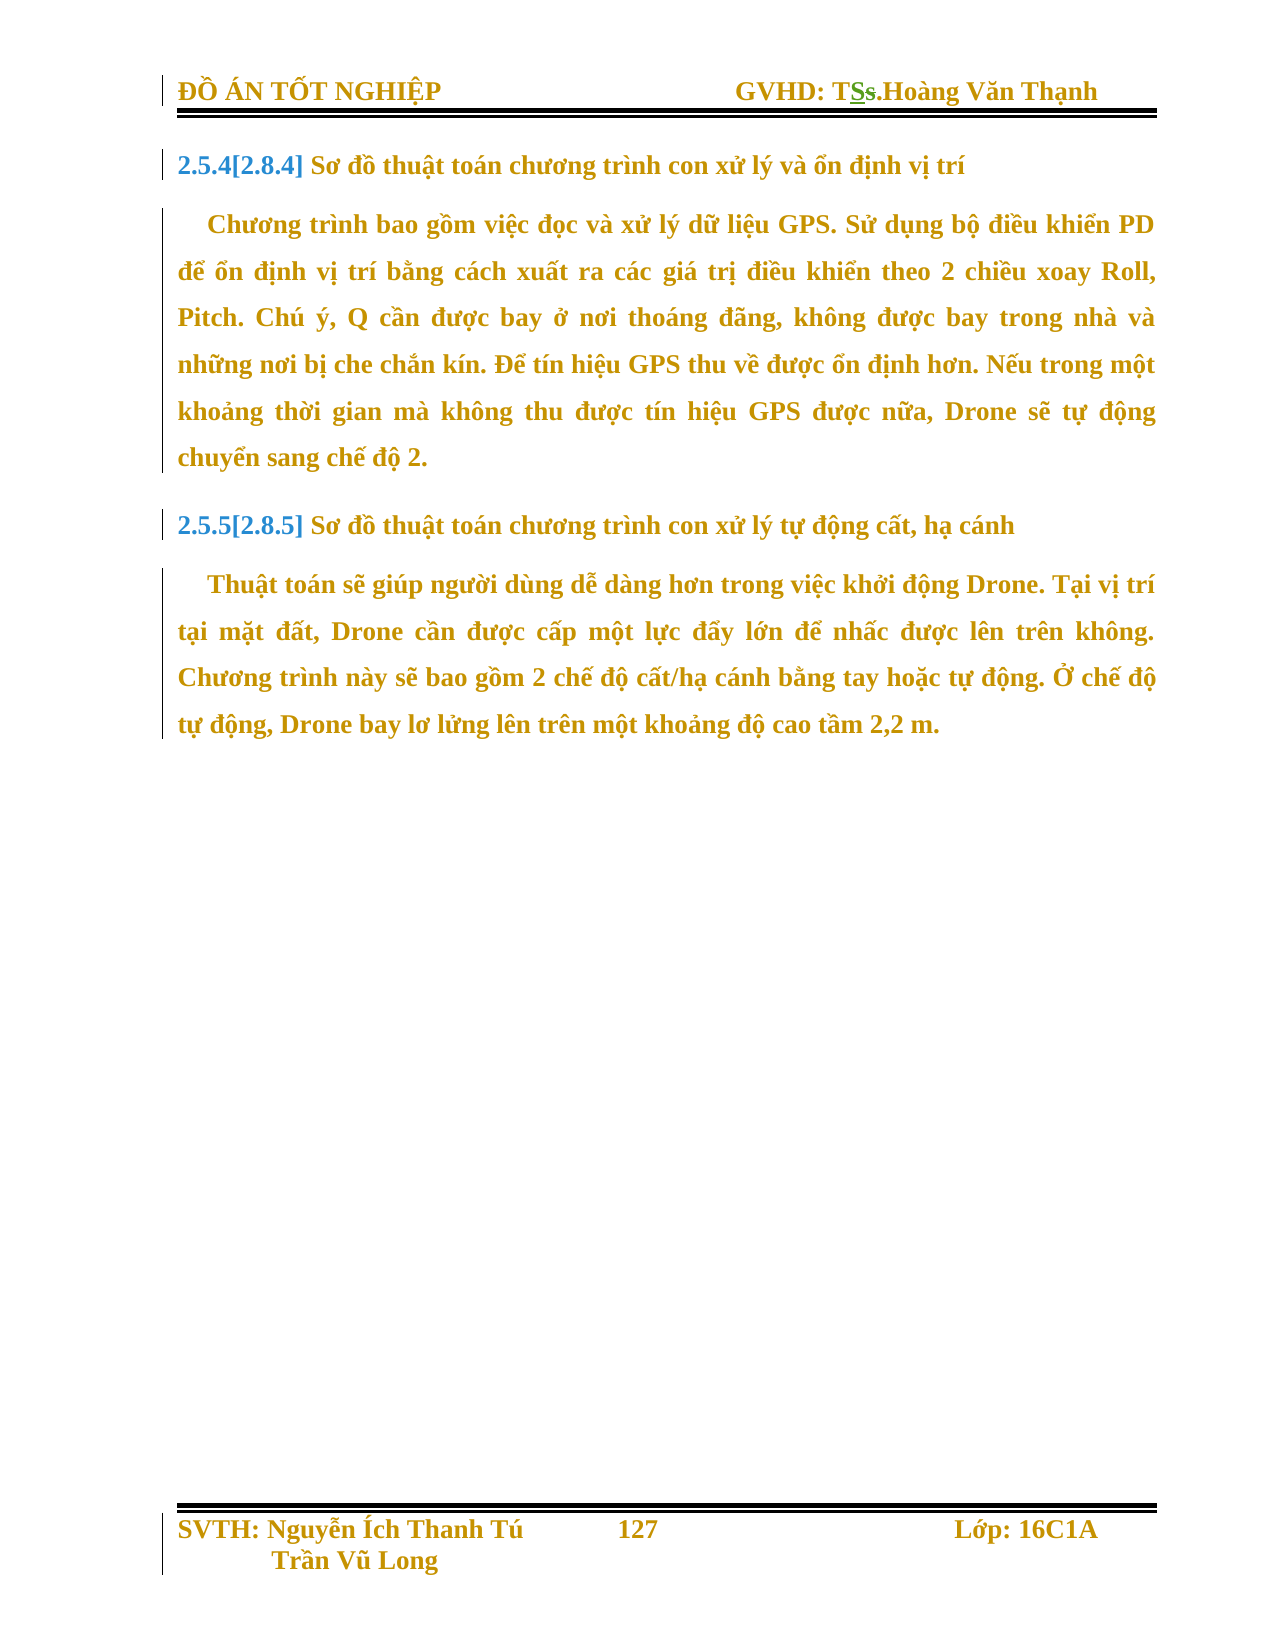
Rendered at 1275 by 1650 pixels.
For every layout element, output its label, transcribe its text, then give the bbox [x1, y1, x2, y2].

list Sơ đồ thuật toán chương trình con xử lý và ổn định vị trí [177, 149, 1157, 180]
list Sơ đồ thuật toán chương trình con xử lý tự động cất, hạ cánh [177, 509, 1157, 540]
text Chương trình bao gồm việc đọc và xử lý dữ liệu GPS. Sử dụng bộ điều khiển PD để ổn định vị trí bằng cách xuất ra các giá trị điều khiển theo 2 chiều xoay Roll, Pitch. Chú ý, Q cần được bay ở nơi thoáng đãng, không được bay trong nhà và những nơi bị che chắn kín. Để tín hiệu GPS thu về được ổn định hơn. Nếu trong một khoảng thời gian mà không thu được tín hiệu GPS được nữa, Drone sẽ tự động chuyển sang chế độ 2. [177, 208, 1157, 472]
text Thuật toán sẽ giúp người dùng dễ dàng hơn trong việc khởi động Drone. Tại vị trí tại mặt đất, Drone cần được cấp một lực đẩy lớn để nhấc được lên trên không. Chương trình này sẽ bao gồm 2 chế độ cất/hạ cánh bằng tay hoặc tự động. Ở chế độ tự động, Drone bay lơ lửng lên trên một khoảng độ cao tầm 2,2 m. [177, 568, 1157, 739]
